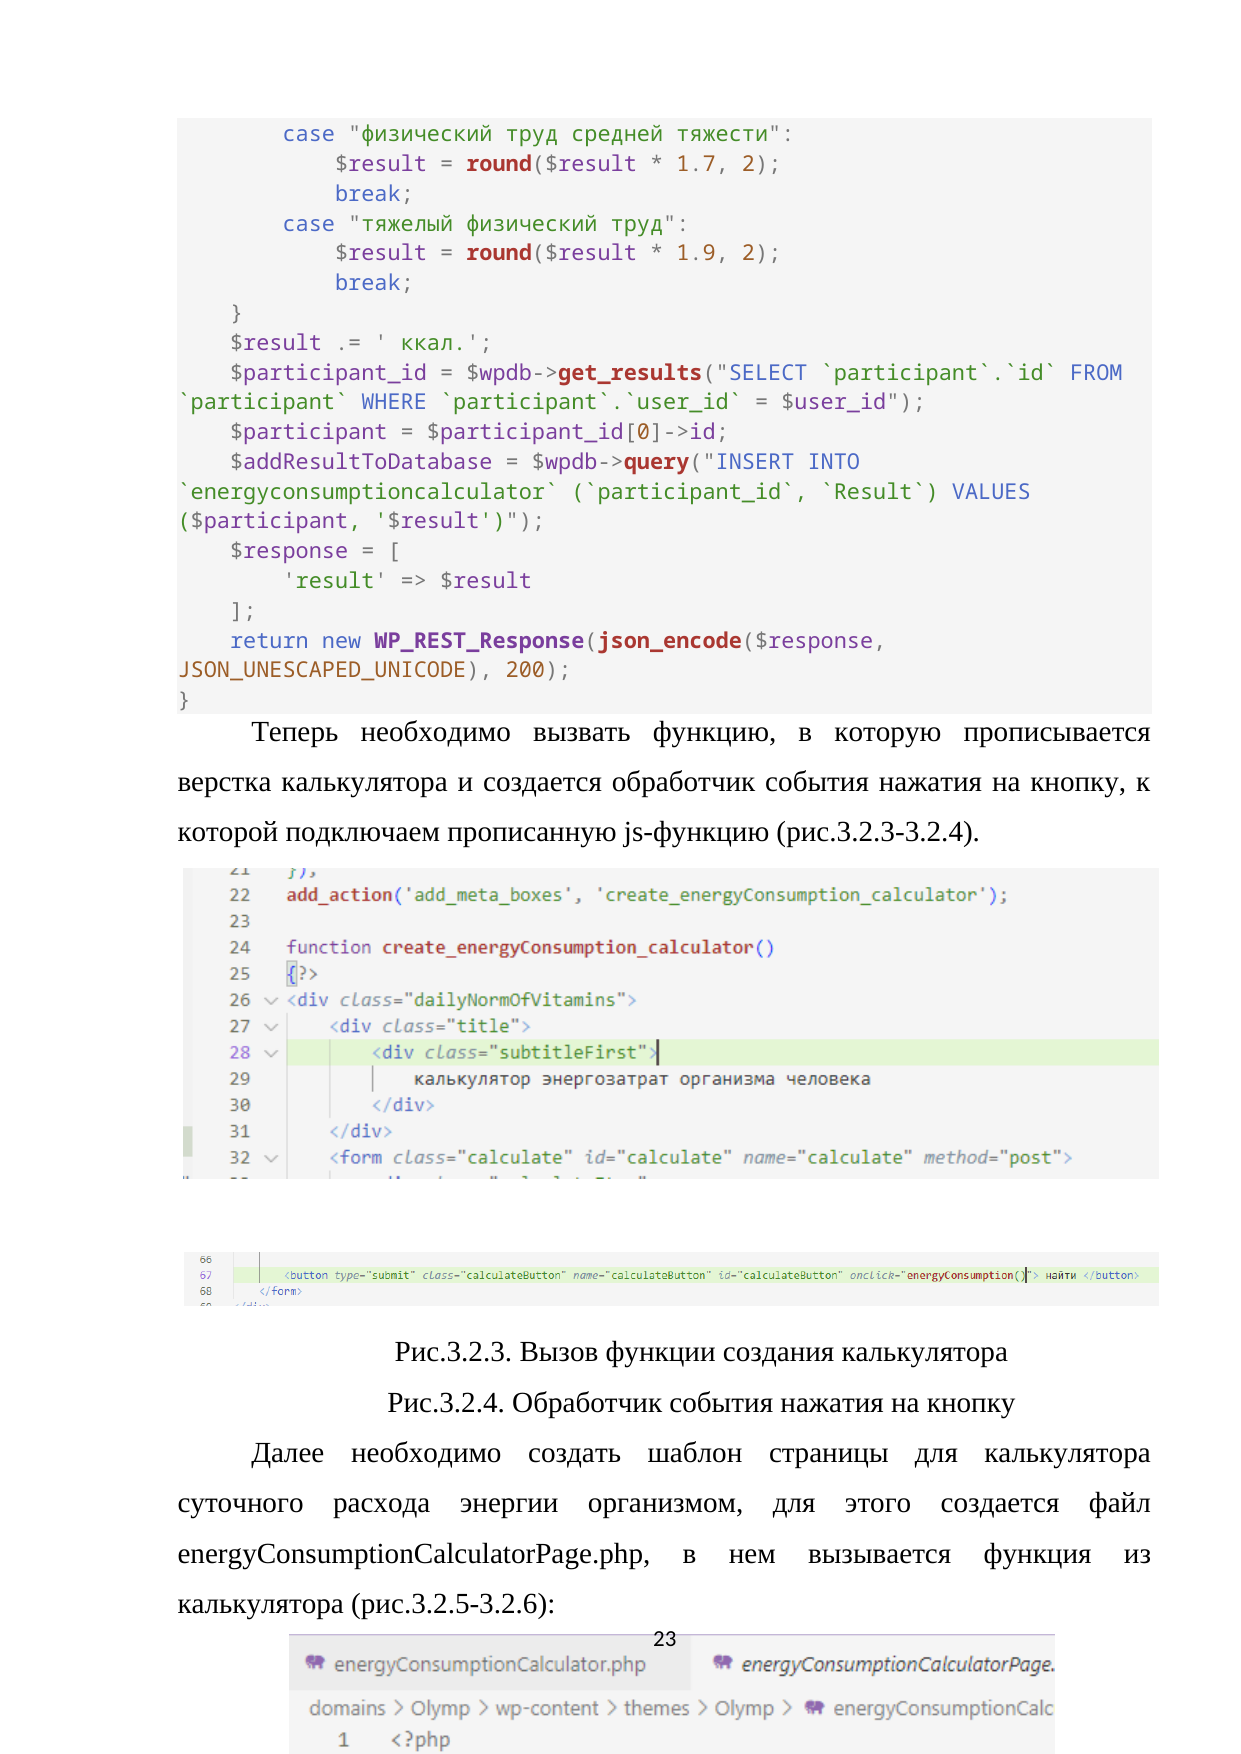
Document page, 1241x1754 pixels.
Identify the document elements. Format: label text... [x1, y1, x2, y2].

text } [177, 297, 1152, 327]
picture [289, 1634, 1055, 1754]
text } [177, 684, 1152, 714]
text Теперь необходимо вызвать функцию, в которую прописывается верстка калькулятора и создается обработчик события нажатия на кнопку, к которой подключаем прописанную js-функцию (рис.3.2.3-3.2.4). [177, 714, 1152, 848]
text case "физический труд средней тяжести": [177, 118, 1152, 148]
picture [1152, 1252, 1159, 1306]
text break; [177, 267, 1152, 297]
text Далее необходимо создать шаблон страницы для калькулятора суточного расхода энергии организмом, для этого создается файл energyConsumptionCalculatorPage.php, в нем вызывается функция из калькулятора (рис.3.2.5-3.2.6): [177, 1435, 1152, 1619]
text $participant = $participant_id[0]->id; [177, 416, 1152, 446]
text ]; [177, 595, 1152, 624]
text $response = [ [177, 535, 1152, 565]
text Рис.3.2.4. Обработчик события нажатия на кнопку [177, 1385, 1152, 1418]
text $participant_id = $wpdb->get_results("SELECT `participant`.`id` FROM `participant` WHERE `participant`.`user_id` = $user_id"); [177, 356, 1152, 416]
text Рис.3.2.3. Вызов функции создания калькулятора [177, 865, 1152, 1368]
picture [1152, 868, 1159, 1179]
text 'result' => $result [177, 565, 1152, 595]
text $result = round($result * 1.9, 2); [177, 237, 1152, 267]
text $result .= ' ккал.'; [177, 327, 1152, 356]
text return new WP_REST_Response(json_encode($response, JSON_UNESCAPED_UNICODE), 200); [177, 624, 1152, 684]
text $addResultToDatabase = $wpdb->query("INSERT INTO `energyconsumptioncalculator` (`participant_id`, `Result`) VALUES ($participant, '$result')"); [177, 446, 1152, 535]
text case "тяжелый физический труд": [177, 207, 1152, 237]
text break; [177, 178, 1152, 207]
text $result = round($result * 1.7, 2); [177, 148, 1152, 178]
